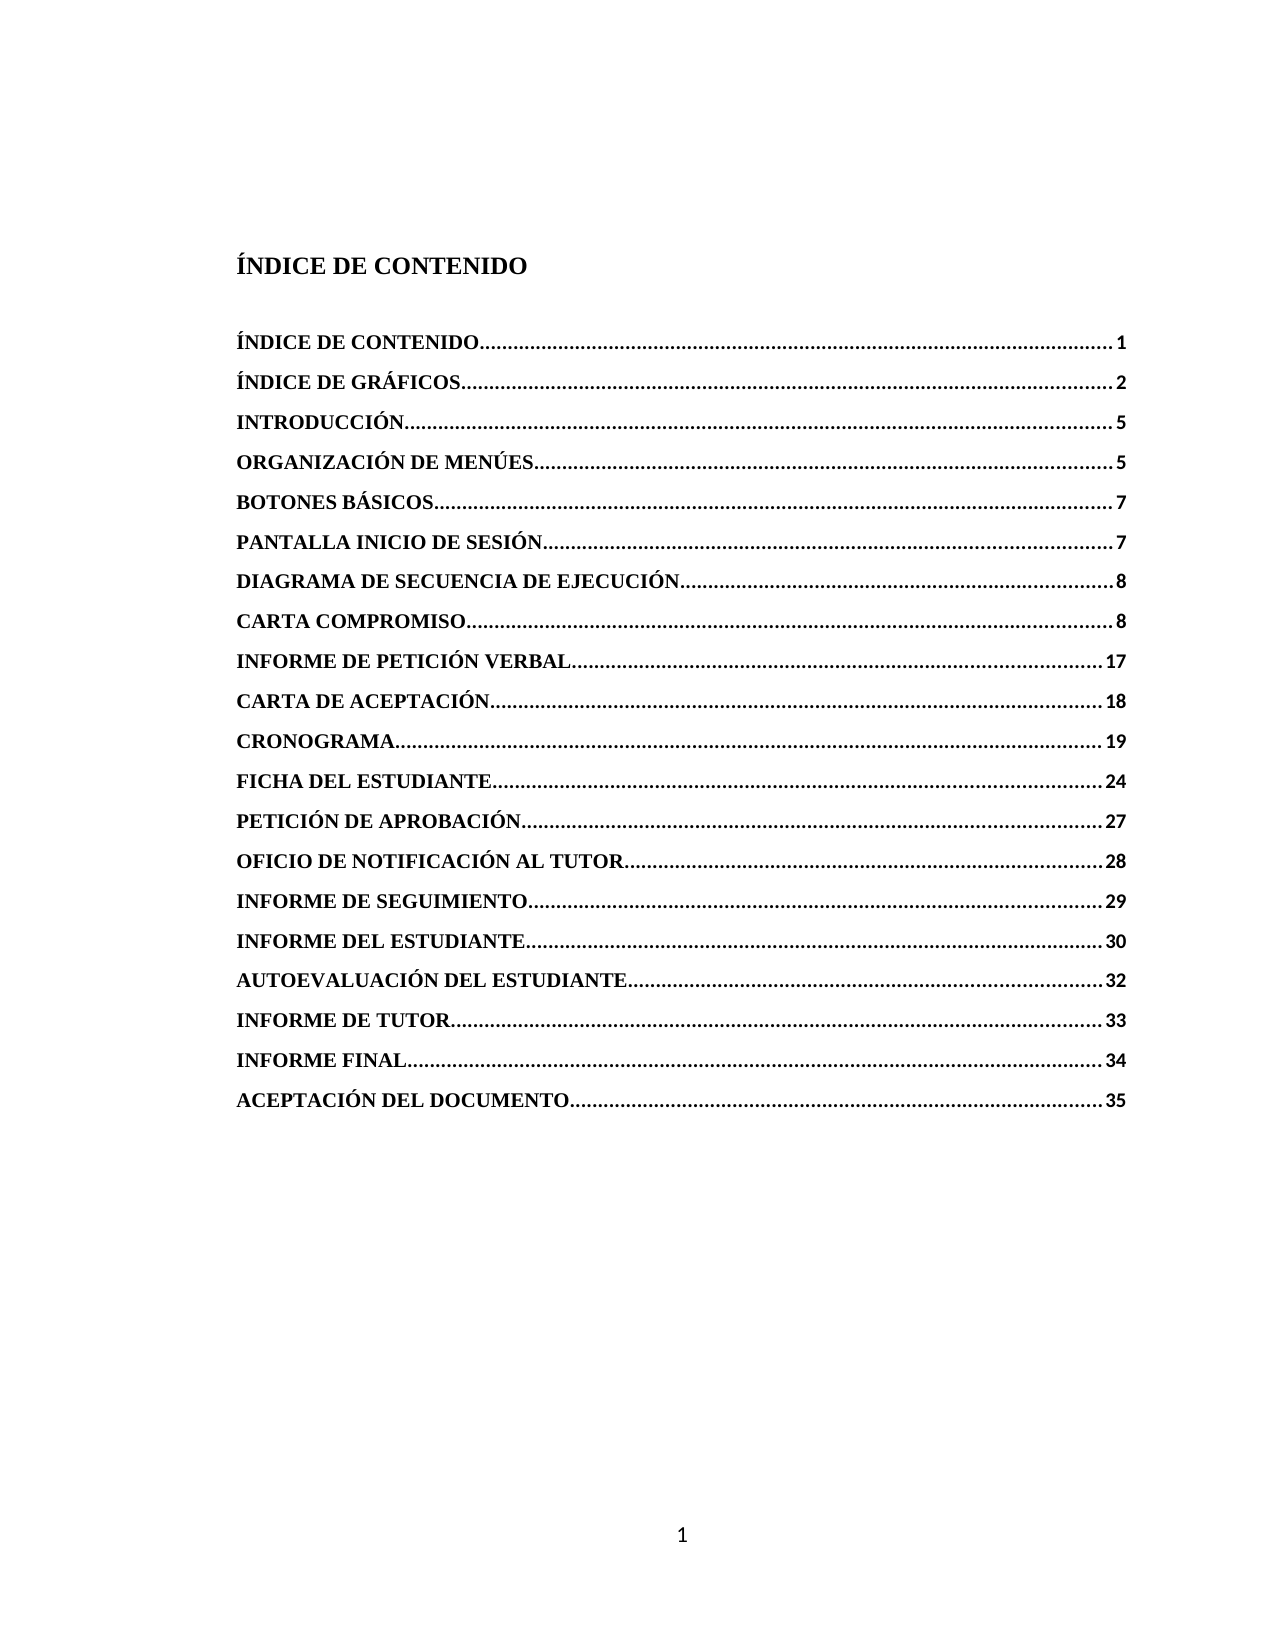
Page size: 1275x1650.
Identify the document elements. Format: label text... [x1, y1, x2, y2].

text FICHA DEL ESTUDIANTE 24 [236, 768, 1127, 794]
text CARTA DE ACEPTACIÓN 18 [236, 688, 1127, 714]
text DIAGRAMA DE SECUENCIA DE EJECUCIÓN 8 [236, 569, 1127, 594]
text CARTA COMPROMISO 8 [236, 609, 1127, 634]
text PANTALLA INICIO DE SESIÓN 7 [236, 529, 1127, 554]
text INTRODUCCIÓN 5 [236, 409, 1127, 434]
text BOTONES BÁSICOS 7 [236, 489, 1127, 514]
text AUTOEVALUACIÓN DEL ESTUDIANTE 32 [236, 968, 1127, 993]
text PETICIÓN DE APROBACIÓN 27 [236, 808, 1127, 833]
text Aceptación del documento 35 [236, 1087, 1127, 1113]
text INFORME DE TUTOR 33 [236, 1008, 1127, 1033]
text CRONOGRAMA 19 [236, 728, 1127, 754]
text ÍNDICE DE GRÁFICOS 2 [236, 369, 1127, 395]
subtitle ÍNDICE DE CONTENIDO [236, 251, 1127, 280]
text INFORME DE SEGUIMIENTO 29 [236, 888, 1127, 913]
text ORGANIZACIÓN DE MENÚES 5 [236, 449, 1127, 474]
text INFORME DEL ESTUDIANTE 30 [236, 928, 1127, 953]
text INFORME DE PETICIÓN VERBAL 17 [236, 648, 1127, 674]
text INFORME FINAL 34 [236, 1047, 1127, 1073]
text ÍNDICE DE CONTENIDO 1 [236, 329, 1127, 355]
text OFICIO DE NOTIFICACIÓN AL TUTOR 28 [236, 848, 1127, 873]
